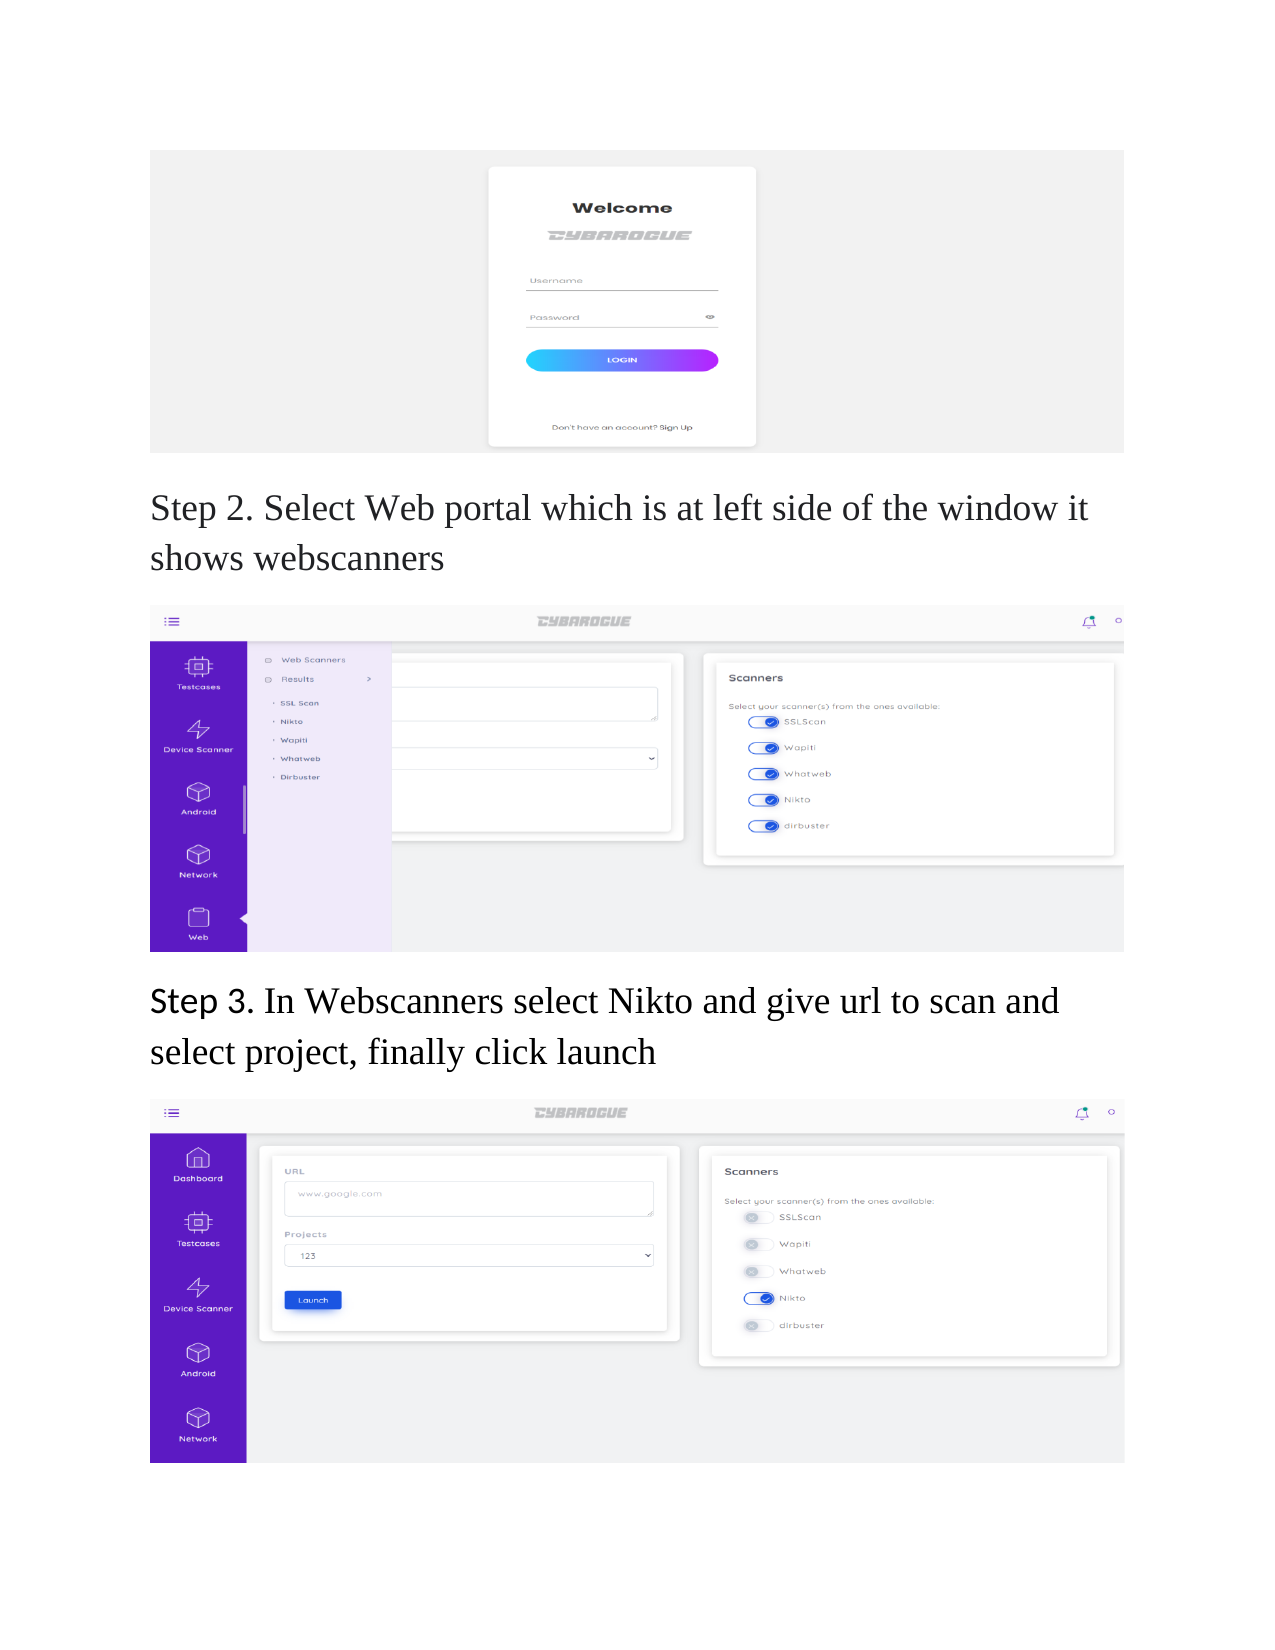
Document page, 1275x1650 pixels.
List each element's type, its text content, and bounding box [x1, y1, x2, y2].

text Step 3. In Webscanners select Nikto and give url to scan and select project, finally click launch [150, 977, 1125, 1072]
picture [150, 1099, 1125, 1463]
picture [150, 605, 1124, 952]
picture [150, 150, 1124, 453]
text Step 2. Select Web portal which is at left side of the window it shows webscanners [150, 486, 1125, 578]
